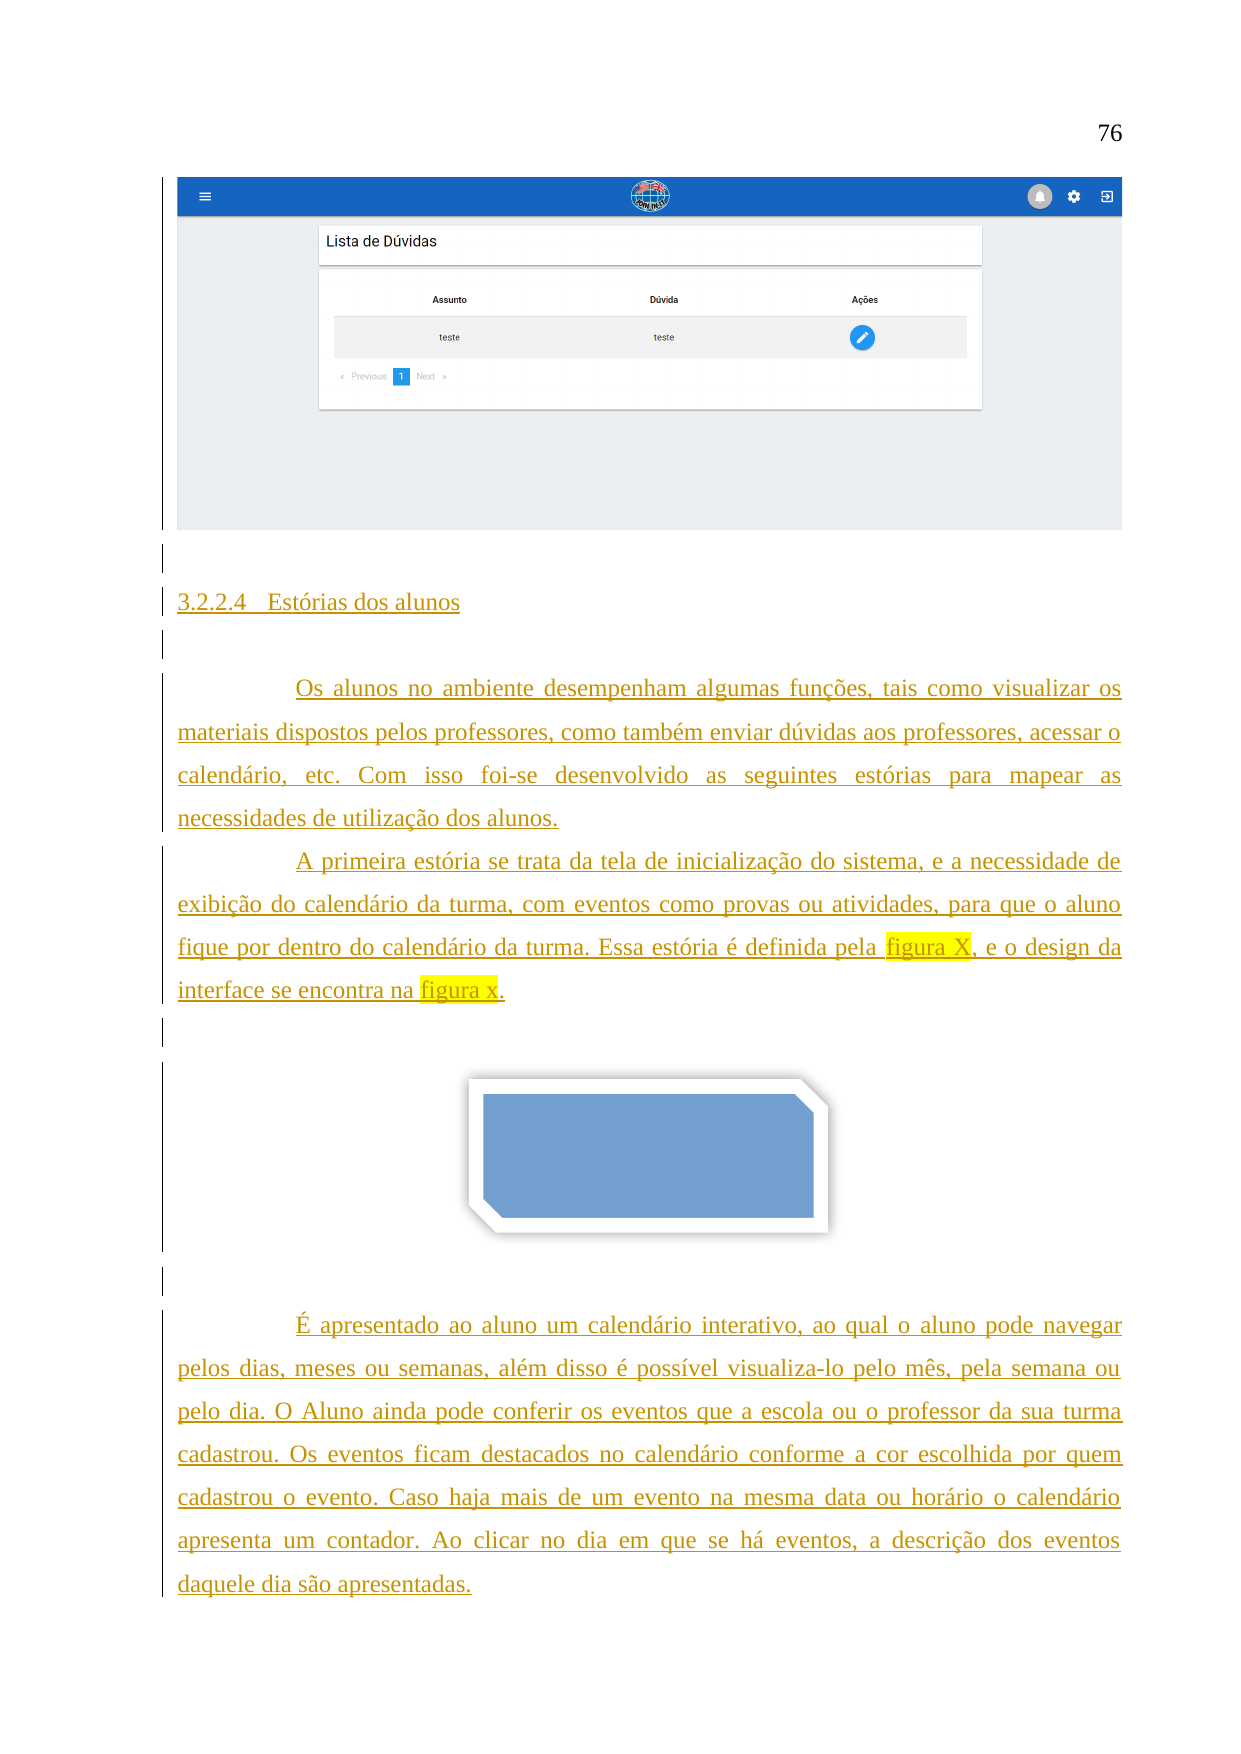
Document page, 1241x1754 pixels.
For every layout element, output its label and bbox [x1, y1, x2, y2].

picture [177, 177, 1123, 530]
picture [484, 1094, 813, 1217]
